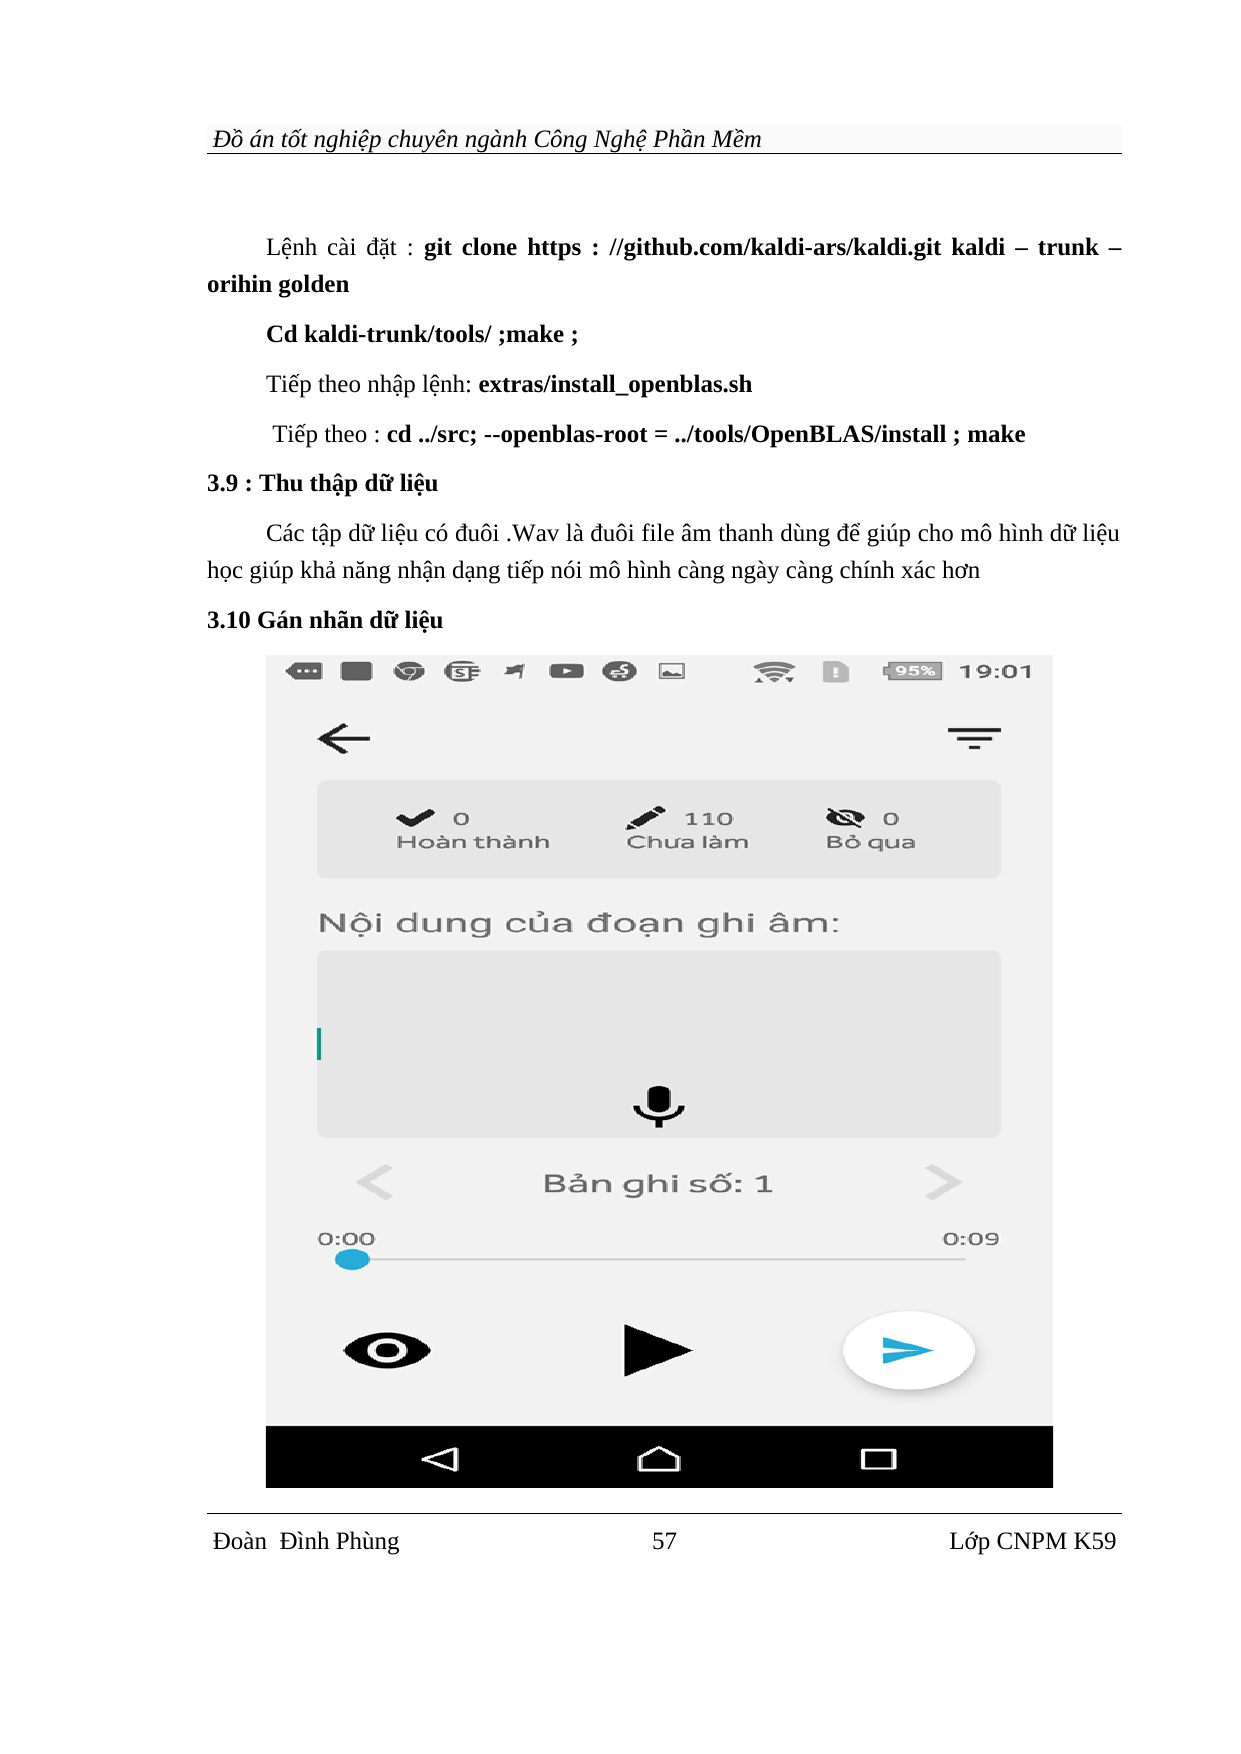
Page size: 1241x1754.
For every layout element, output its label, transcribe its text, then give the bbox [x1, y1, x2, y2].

text Tiếp theo nhập lệnh: extras/install_openblas.sh [207, 369, 1122, 398]
text Tiếp theo : cd ../src; --openblas-root = ../tools/OpenBLAS/install ; make [207, 419, 1122, 447]
text Lệnh cài đặt : git clone https : //github.com/kaldi-ars/kaldi.git kaldi – trunk –orihin golden [207, 232, 1122, 298]
subtitle : Thu thập dữ liệu [207, 468, 1122, 497]
text Các tập dữ liệu có đuôi .Wav là đuôi file âm thanh dùng để giúp cho mô hình dữ liệu học giúp khả năng nhận dạng tiếp nói mô hình càng ngày càng chính xác hơn [207, 518, 1122, 584]
subtitle Gán nhãn dữ liệu [207, 605, 1122, 634]
picture [265, 655, 1054, 1488]
text Cd kaldi-trunk/tools/ ;make ; [207, 319, 1122, 348]
